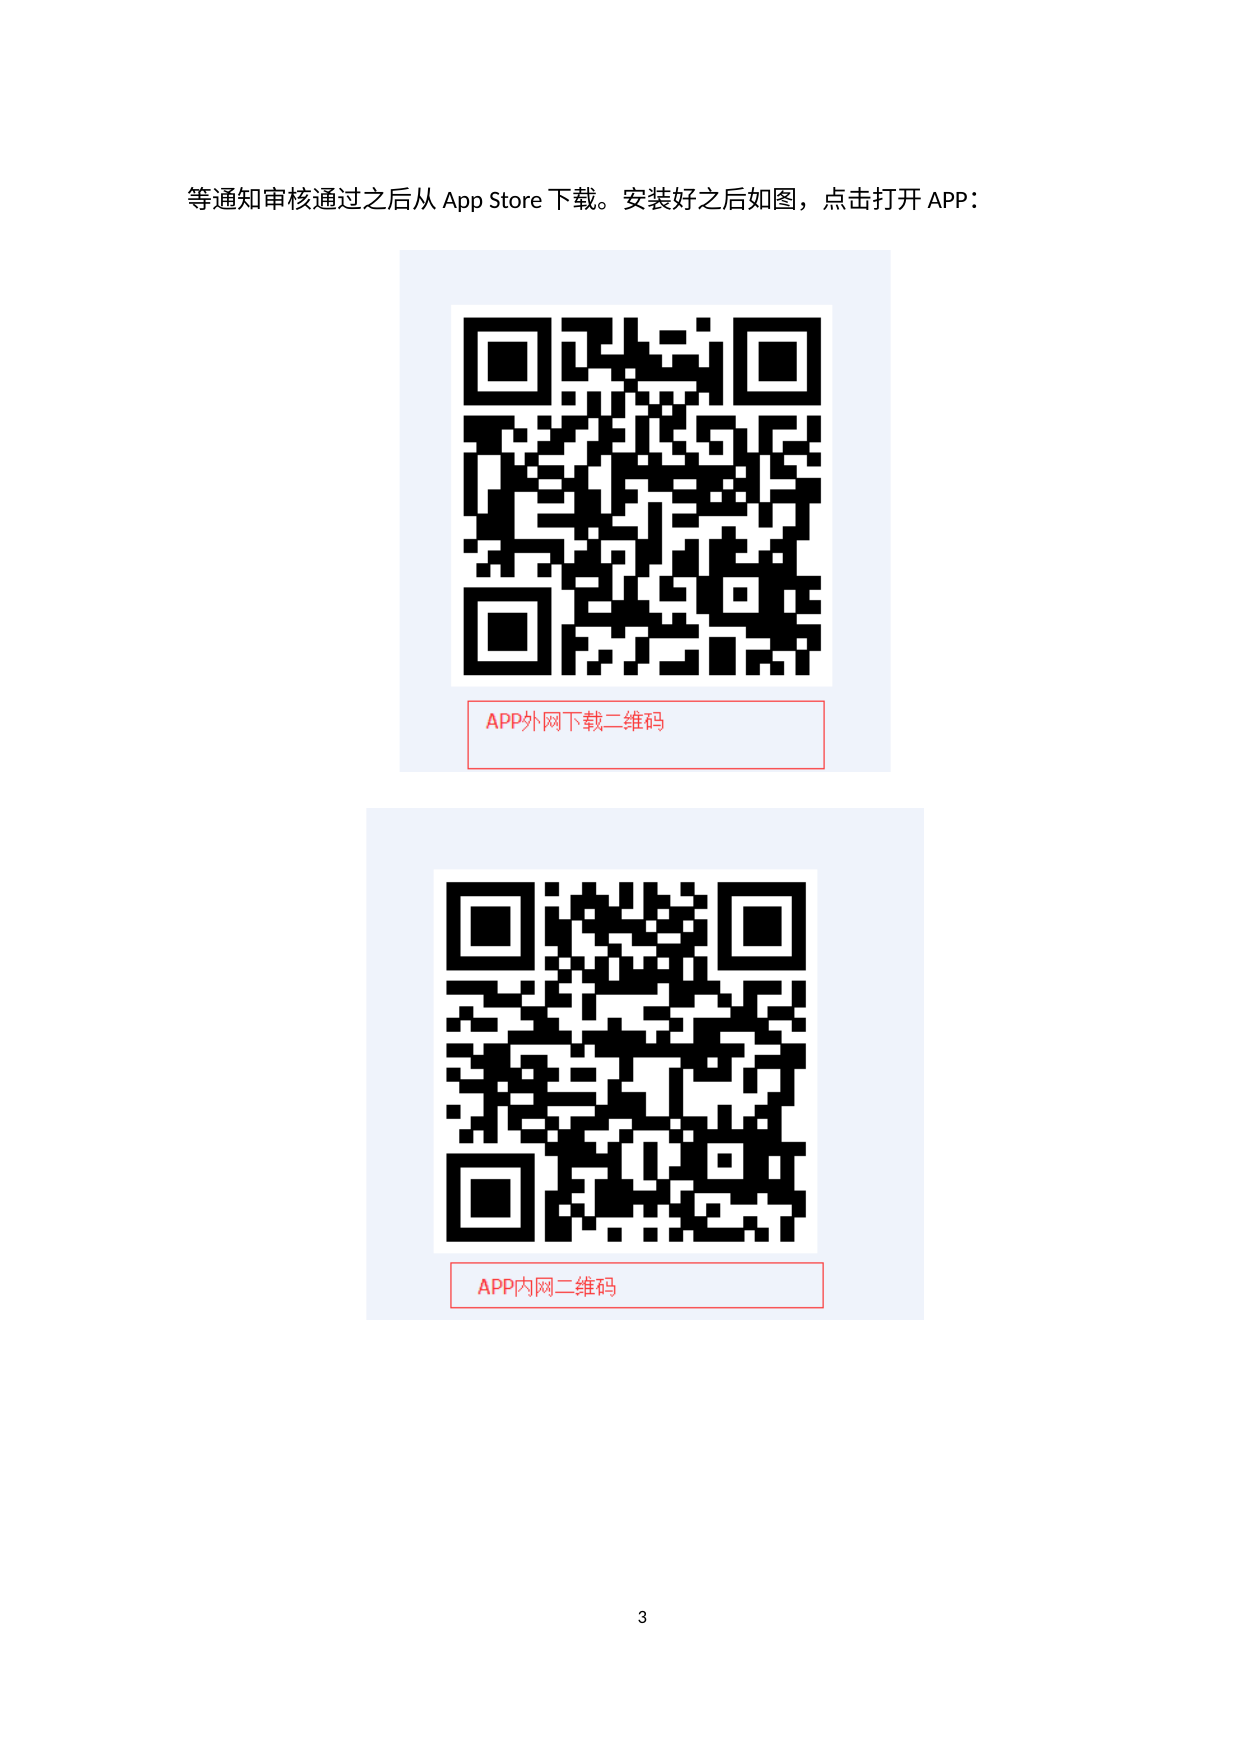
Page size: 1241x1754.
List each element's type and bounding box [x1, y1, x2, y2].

picture [399, 250, 891, 772]
picture [366, 808, 924, 1320]
text [187, 164, 1053, 232]
